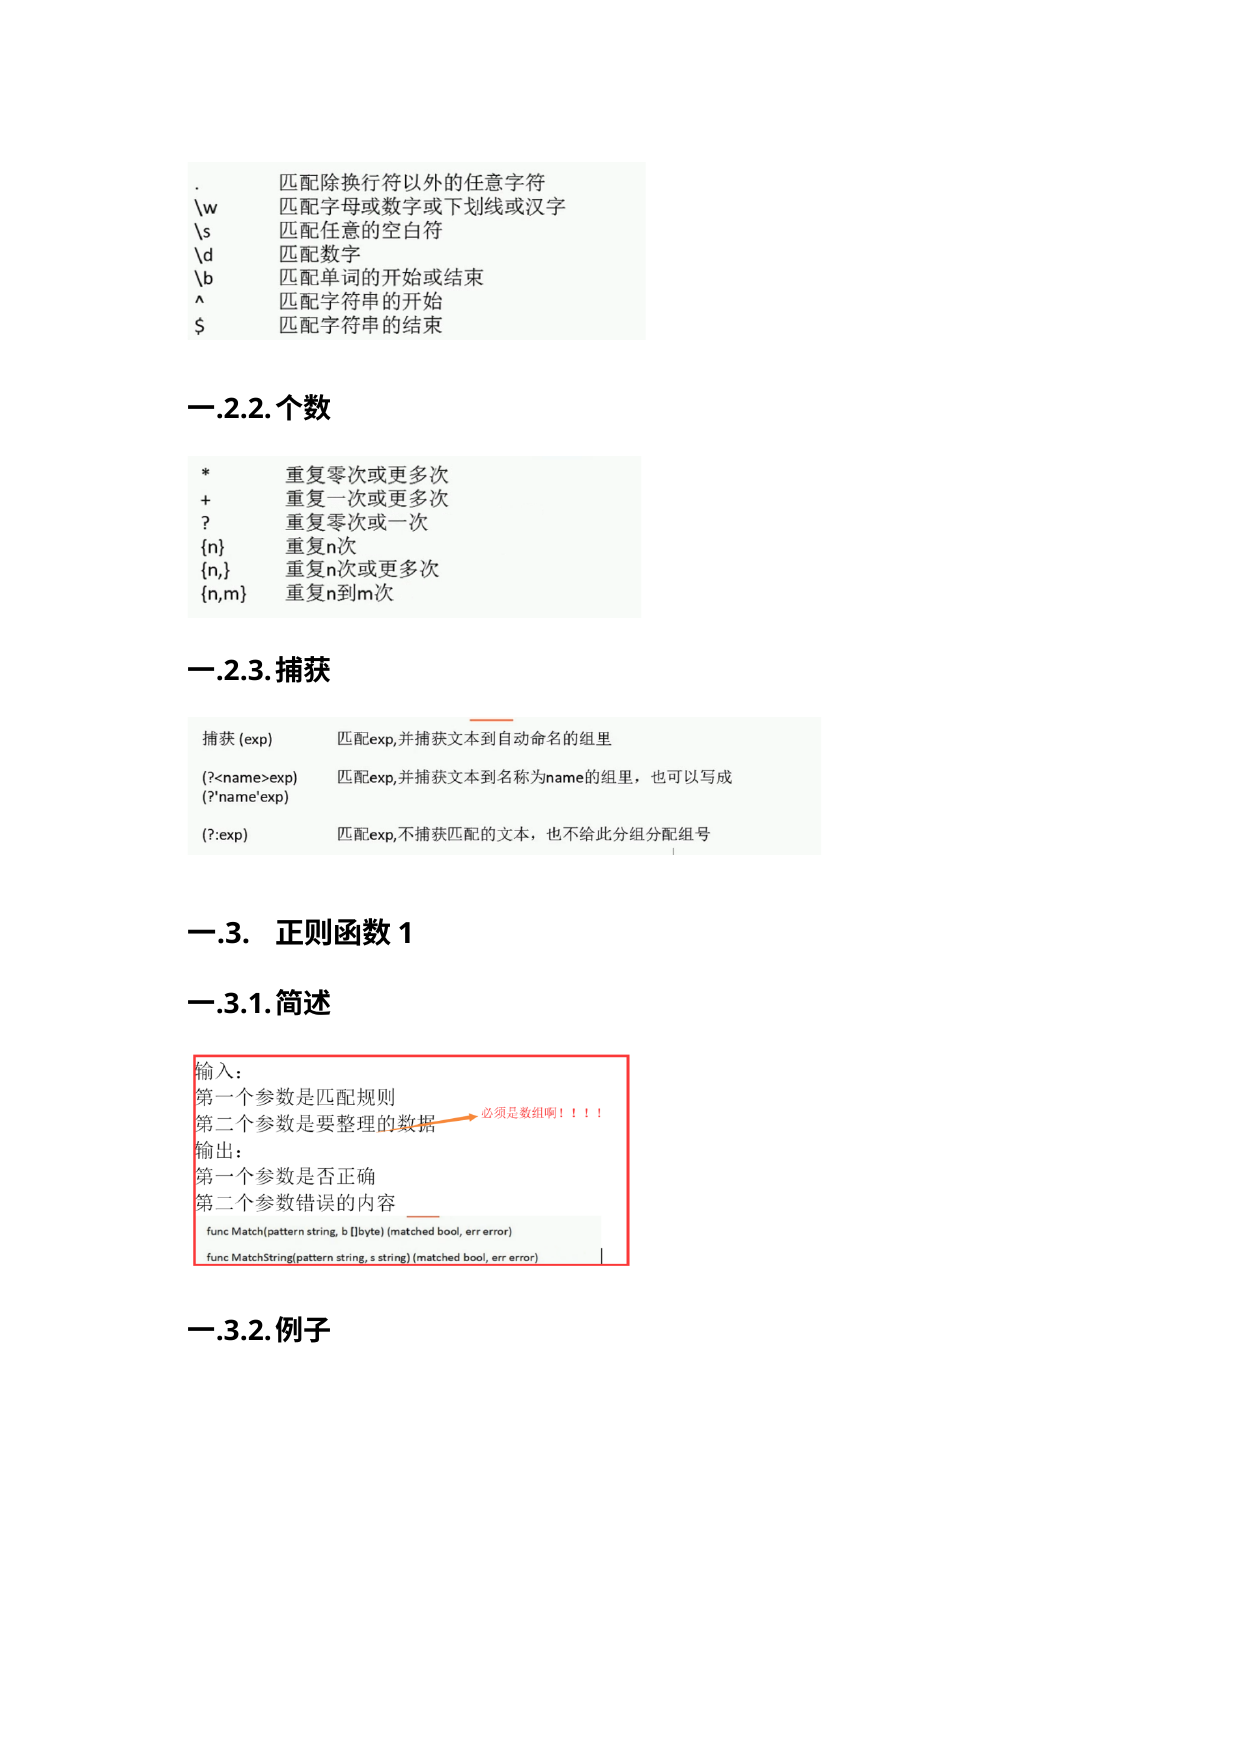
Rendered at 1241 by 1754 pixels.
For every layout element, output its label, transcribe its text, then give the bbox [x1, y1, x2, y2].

picture [187, 456, 642, 618]
picture [187, 1051, 808, 1276]
subtitle 个数 [187, 386, 1053, 427]
picture [187, 162, 646, 340]
subtitle 捕获 [187, 648, 1053, 689]
picture [187, 717, 822, 855]
subtitle 例子 [187, 1308, 1053, 1348]
subtitle 简述 [187, 981, 1053, 1022]
subtitle 正则函数1 [187, 909, 1053, 952]
